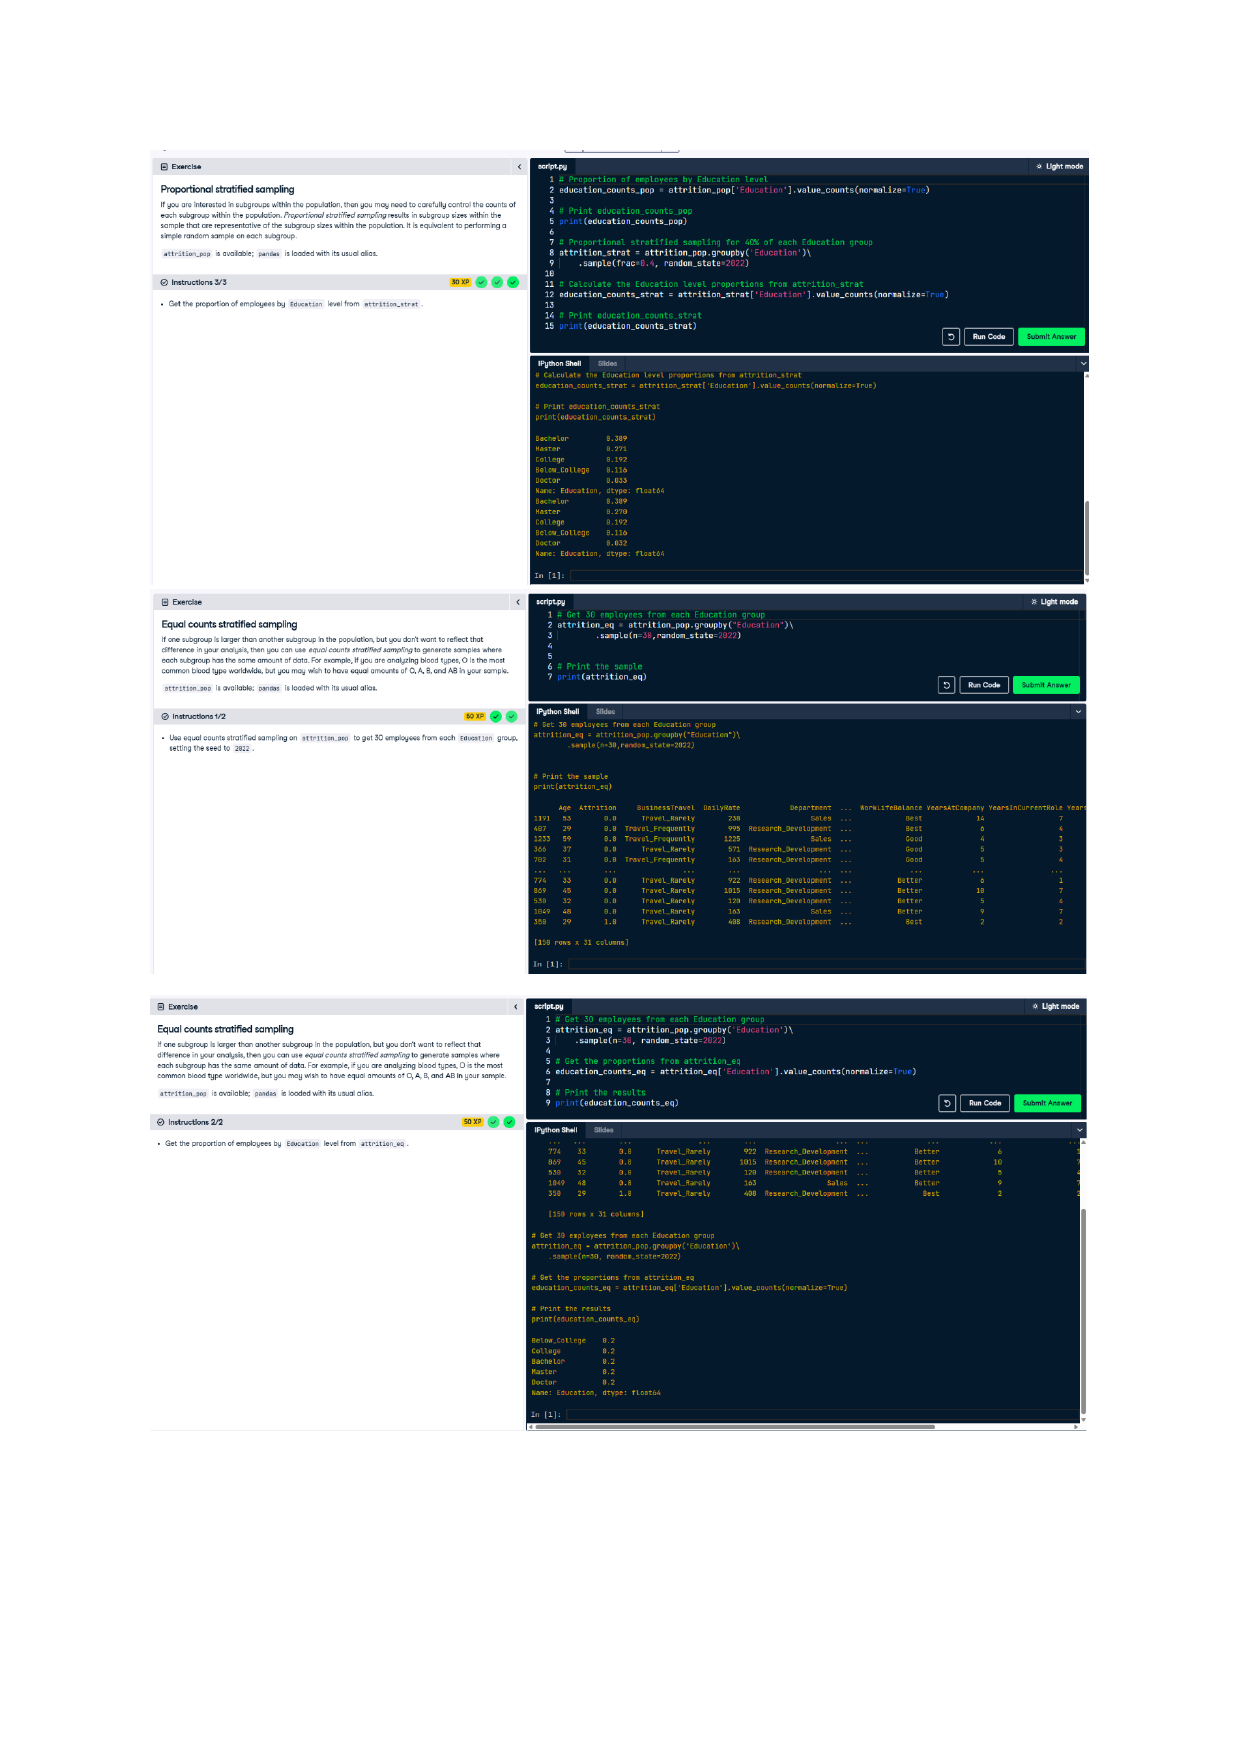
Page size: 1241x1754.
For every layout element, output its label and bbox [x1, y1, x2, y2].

picture [150, 589, 1087, 974]
picture [150, 150, 1089, 585]
picture [150, 995, 1087, 1431]
